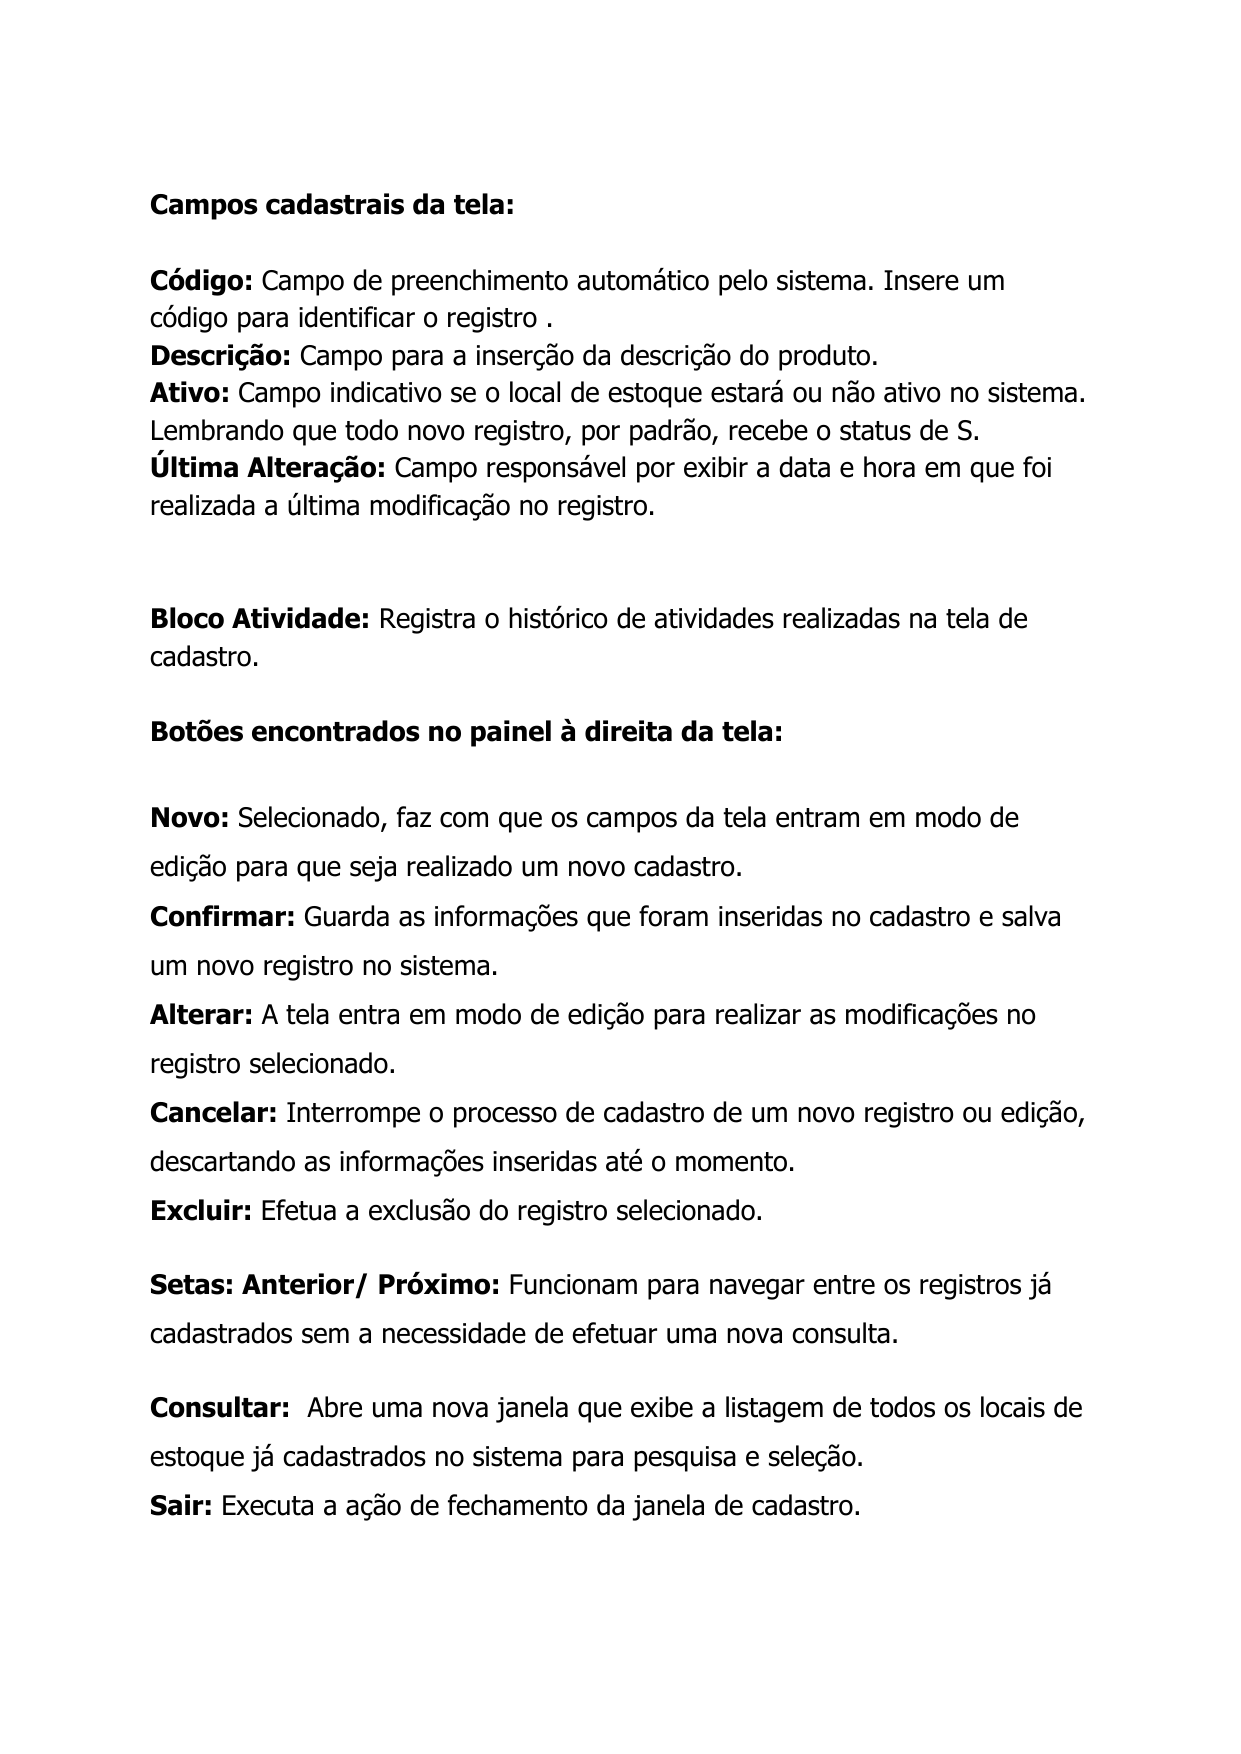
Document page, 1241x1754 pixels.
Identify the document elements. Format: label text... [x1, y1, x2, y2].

text Campos cadastrais da tela: [150, 188, 1090, 220]
text Setas: Anterior/ Próximo: Funcionam para navegar entre os registros já cadastrados sem a necessidade de efetuar uma nova consulta. [150, 1267, 1090, 1349]
text Excluir: Efetua a exclusão do registro selecionado. [150, 1193, 1090, 1226]
text Código: Campo de preenchimento automático pelo sistema. Insere um código para identificar o registro . [150, 263, 1090, 333]
text Alterar: A tela entra em modo de edição para realizar as modificações no registro selecionado. [150, 997, 1090, 1079]
text Confirmar: Guarda as informações que foram inseridas no cadastro e salva um novo registro no sistema. [150, 899, 1090, 981]
text Última Alteração: Campo responsável por exibir a data e hora em que foi realizada a última modificação no registro. [150, 451, 1090, 521]
text Botões encontrados no painel à direita da tela: [150, 714, 1090, 747]
text Cancelar: Interrompe o processo de cadastro de um novo registro ou edição, descartando as informações inseridas até o momento. [150, 1095, 1090, 1177]
text Ativo: Campo indicativo se o local de estoque estará ou não ativo no sistema. Lembrando que todo novo registro, por padrão, recebe o status de S. [150, 376, 1090, 446]
text Bloco Atividade: Registra o histórico de atividades realizadas na tela de cadastro. [150, 601, 1090, 672]
text Consultar: Abre uma nova janela que exibe a listagem de todos os locais de estoque já cadastrados no sistema para pesquisa e seleção. [150, 1390, 1090, 1472]
text Novo: Selecionado, faz com que os campos da tela entram em modo de edição para que seja realizado um novo cadastro. [150, 801, 1090, 882]
text Descrição: Campo para a inserção da descrição do produto. [150, 338, 1090, 371]
text Sair: Executa a ação de fechamento da janela de cadastro. [150, 1488, 1090, 1521]
